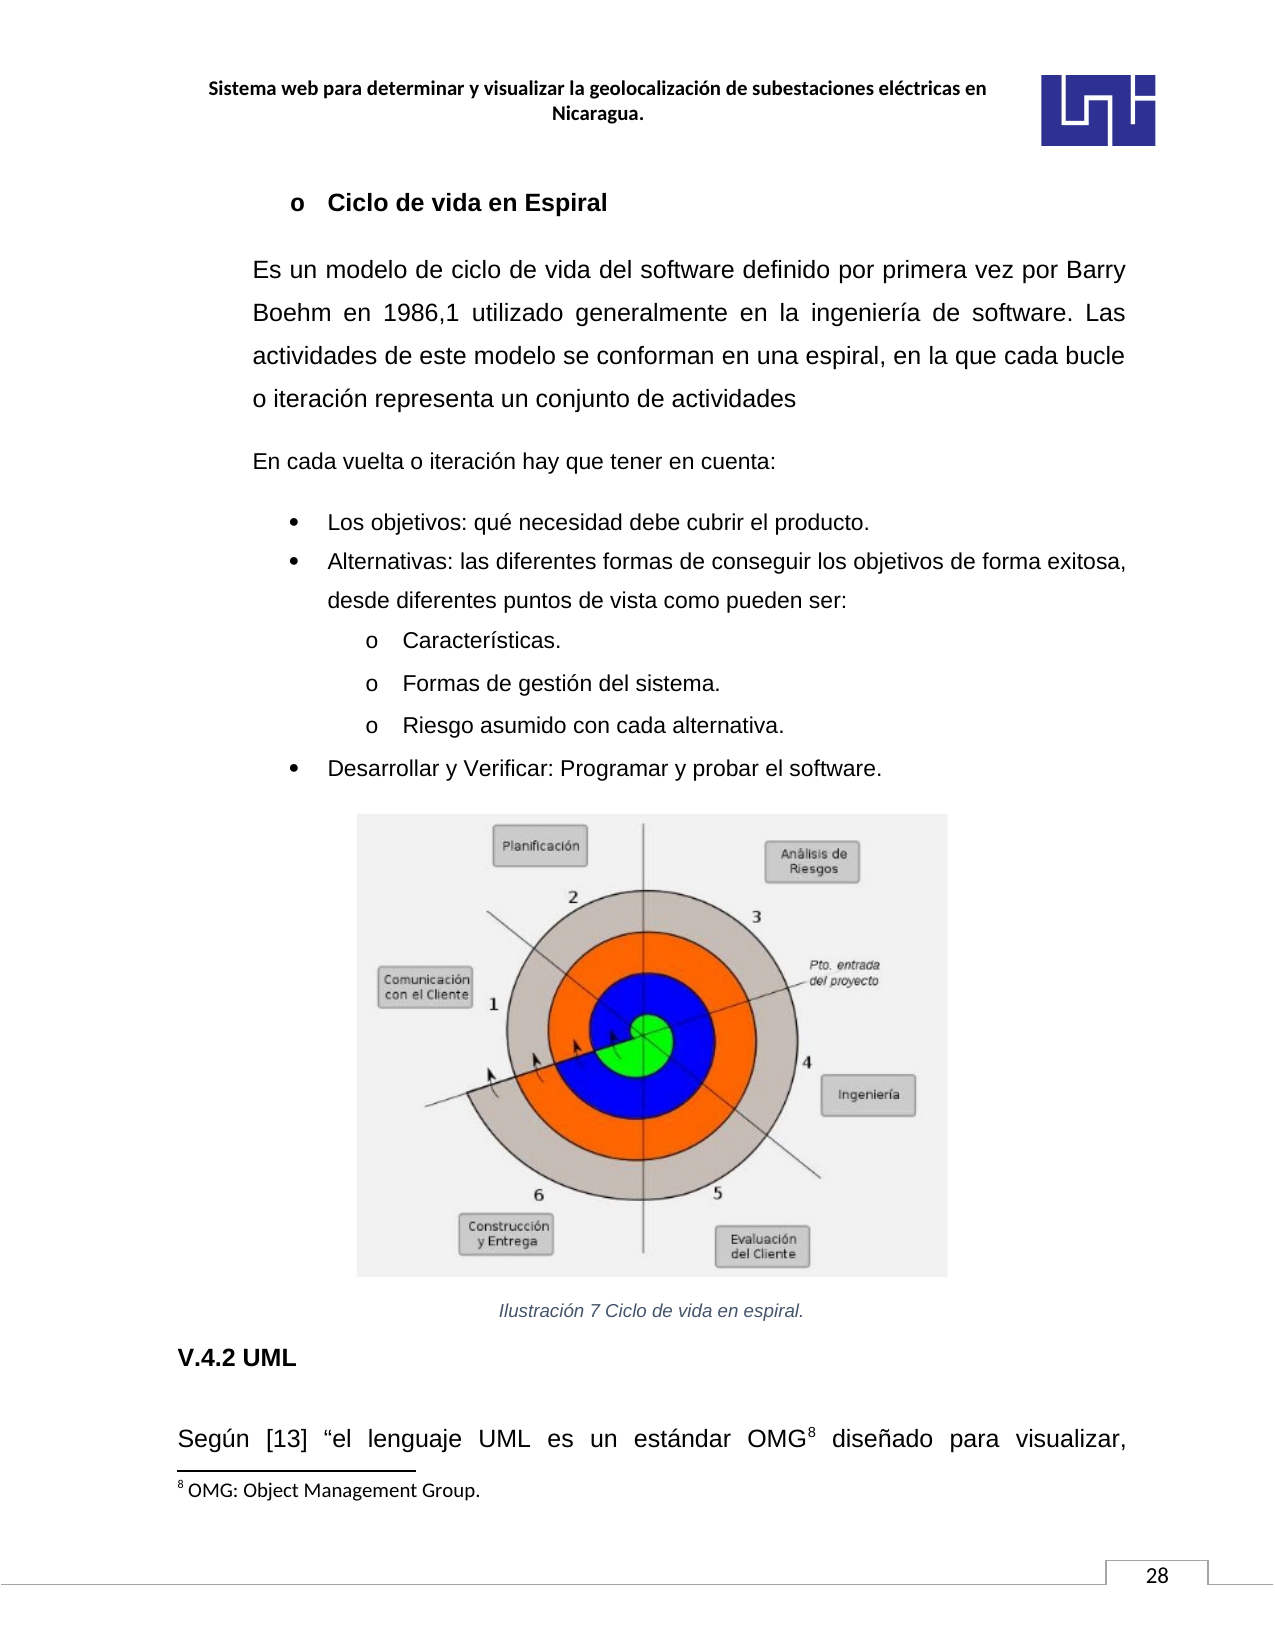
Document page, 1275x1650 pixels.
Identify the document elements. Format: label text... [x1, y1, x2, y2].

list Formas de gestión del sistema. [365, 669, 1127, 698]
text Según “el lenguaje UML es un estándar OMG diseñado para visualizar, especificar, construir y documentar software orientado a objetos.” [177, 1424, 1127, 1453]
picture [356, 814, 948, 1277]
picture [1041, 75, 1156, 146]
list Ciclo de vida en Espiral [290, 188, 1127, 219]
text Es un modelo de ciclo de vida del software definido por primera vez por Barry Boehm en 1986,1​ utilizado generalmente en la ingeniería de software. Las actividades de este modelo se conforman en una espiral, en la que cada bucle o iteración representa un conjunto de actividades [252, 255, 1127, 413]
list Desarrollar y Verificar: Programar y probar el software. [290, 754, 1127, 781]
list Alternativas: las diferentes formas de conseguir los objetivos de forma exitosa, desde diferentes puntos de vista como pueden ser: [290, 548, 1127, 614]
subtitle V.4.2 UML [177, 1342, 1127, 1371]
list Los objetivos: qué necesidad debe cubrir el producto. [290, 508, 1127, 535]
list Características. [365, 627, 1127, 655]
text Ilustración 7 Ciclo de vida en espiral. [177, 1300, 1127, 1322]
list Riesgo asumido con cada alternativa. [365, 712, 1127, 740]
text En cada vuelta o iteración hay que tener en cuenta: [252, 448, 1127, 474]
